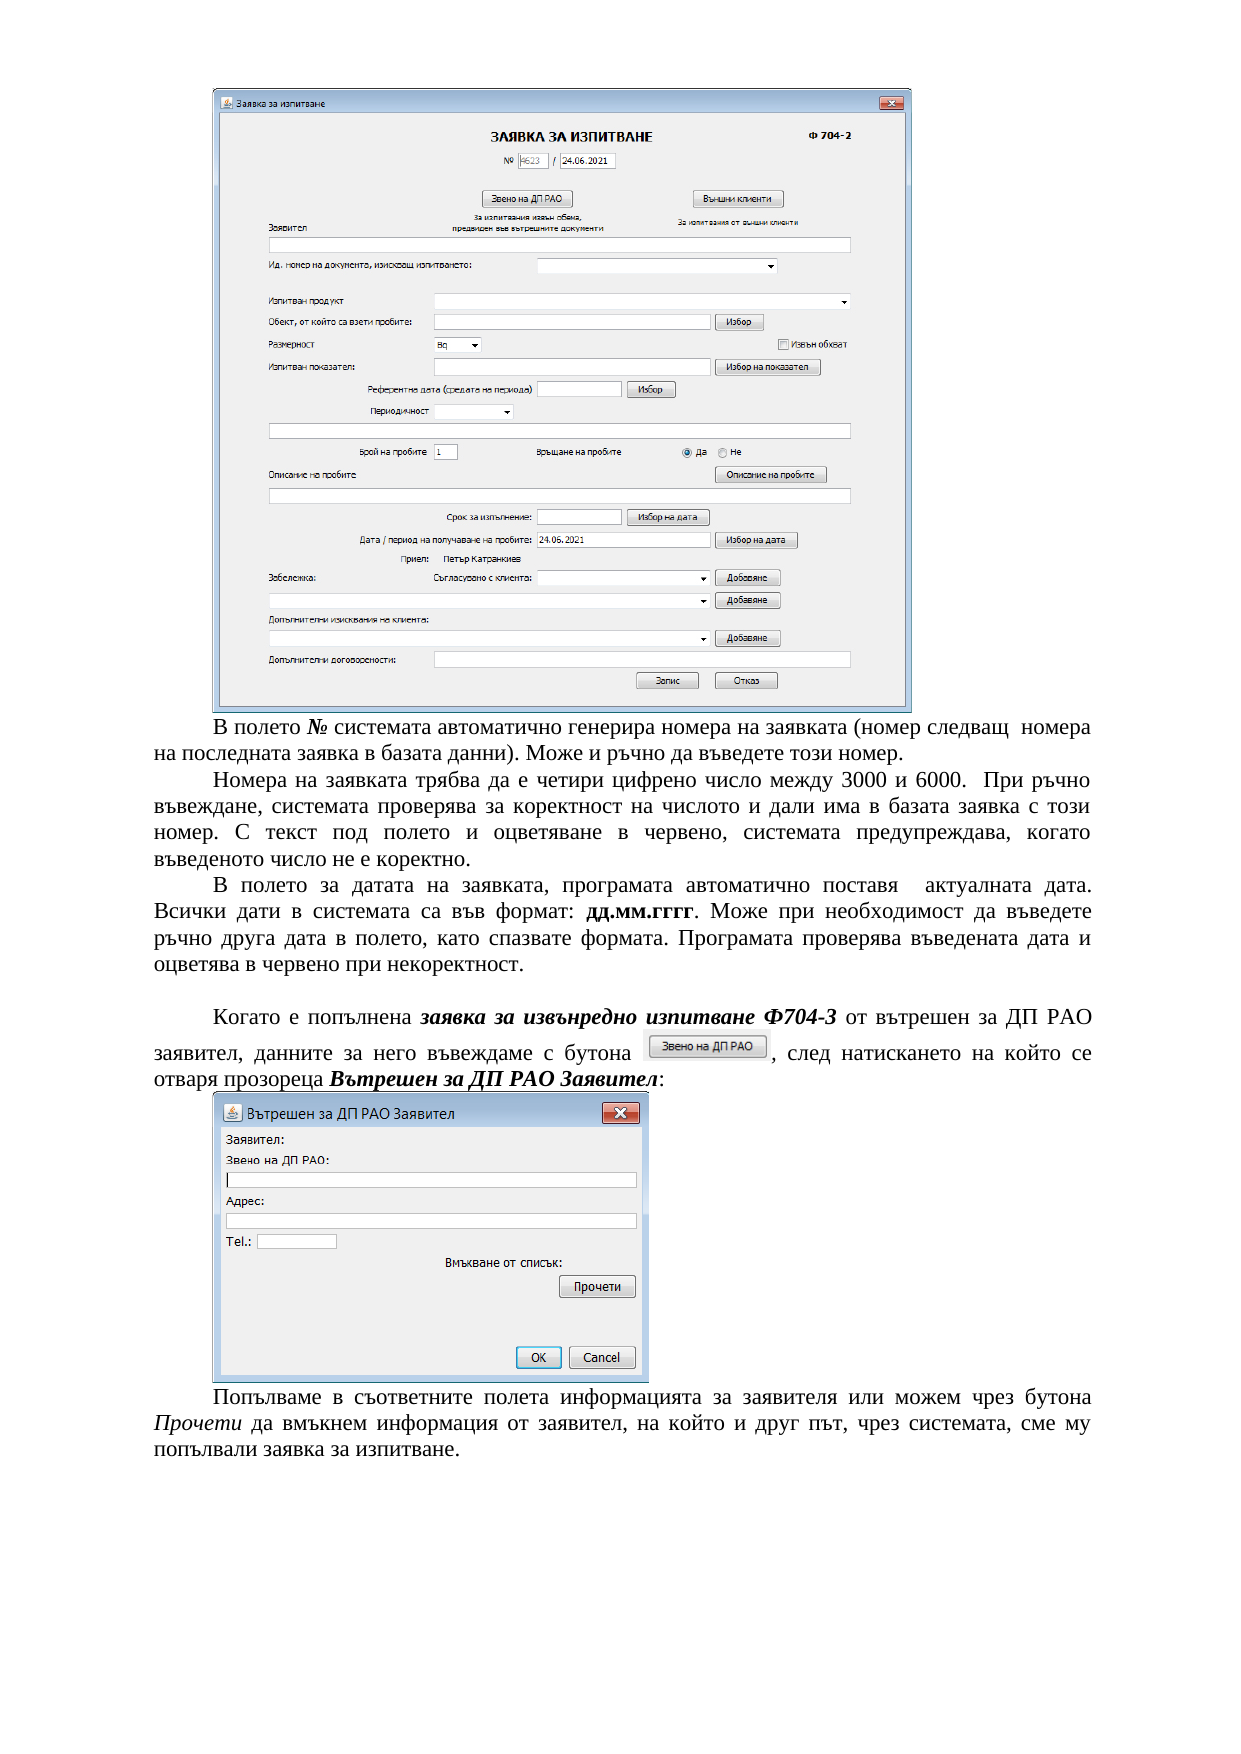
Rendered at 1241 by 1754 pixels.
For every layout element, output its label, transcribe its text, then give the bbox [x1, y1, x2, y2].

text Когато е попълнена заявка за извънредно изпитване Ф704-3 от вътрешен за ДП РАО заявител, данните за него въвеждаме с бутона , след натискането на който се отваря прозореца Вътрешен за ДП РАО Заявител: [153, 1003, 1093, 1092]
text Номера на заявката трябва да е четири цифрено число между 3000 и 6000. При ръчно въвеждане, системата проверява за коректност на числото и дали има в базата заявка с този номер. С текст под полето и оцветяване в червено, системата предупреждава, когато въведеното число не е коректно. [153, 766, 1093, 871]
text Попълваме в съответните полета информацията за заявителя или можем чрез бутона Прочети да вмъкнем информация от заявител, на който и друг път, чрез системата, сме му попълвали заявка за изпитване. [153, 1383, 1093, 1462]
picture [212, 88, 912, 713]
picture [643, 1029, 771, 1061]
picture [212, 1091, 649, 1383]
text В полето № системата автоматично генерира номера на заявката (номер следващ номера на последната заявка в базата данни). Може и ръчно да въведете този номер. [153, 713, 1093, 766]
text В полето за датата на заявката, програмата автоматично поставя актуалната дата. Всички дати в системата са във формат: дд.мм.гггг. Може при необходимост да въведете ръчно друга дата в полето, като спазвате формата. Програмата проверява въведената дата и оцветява в червено при некоректност. [153, 871, 1093, 977]
